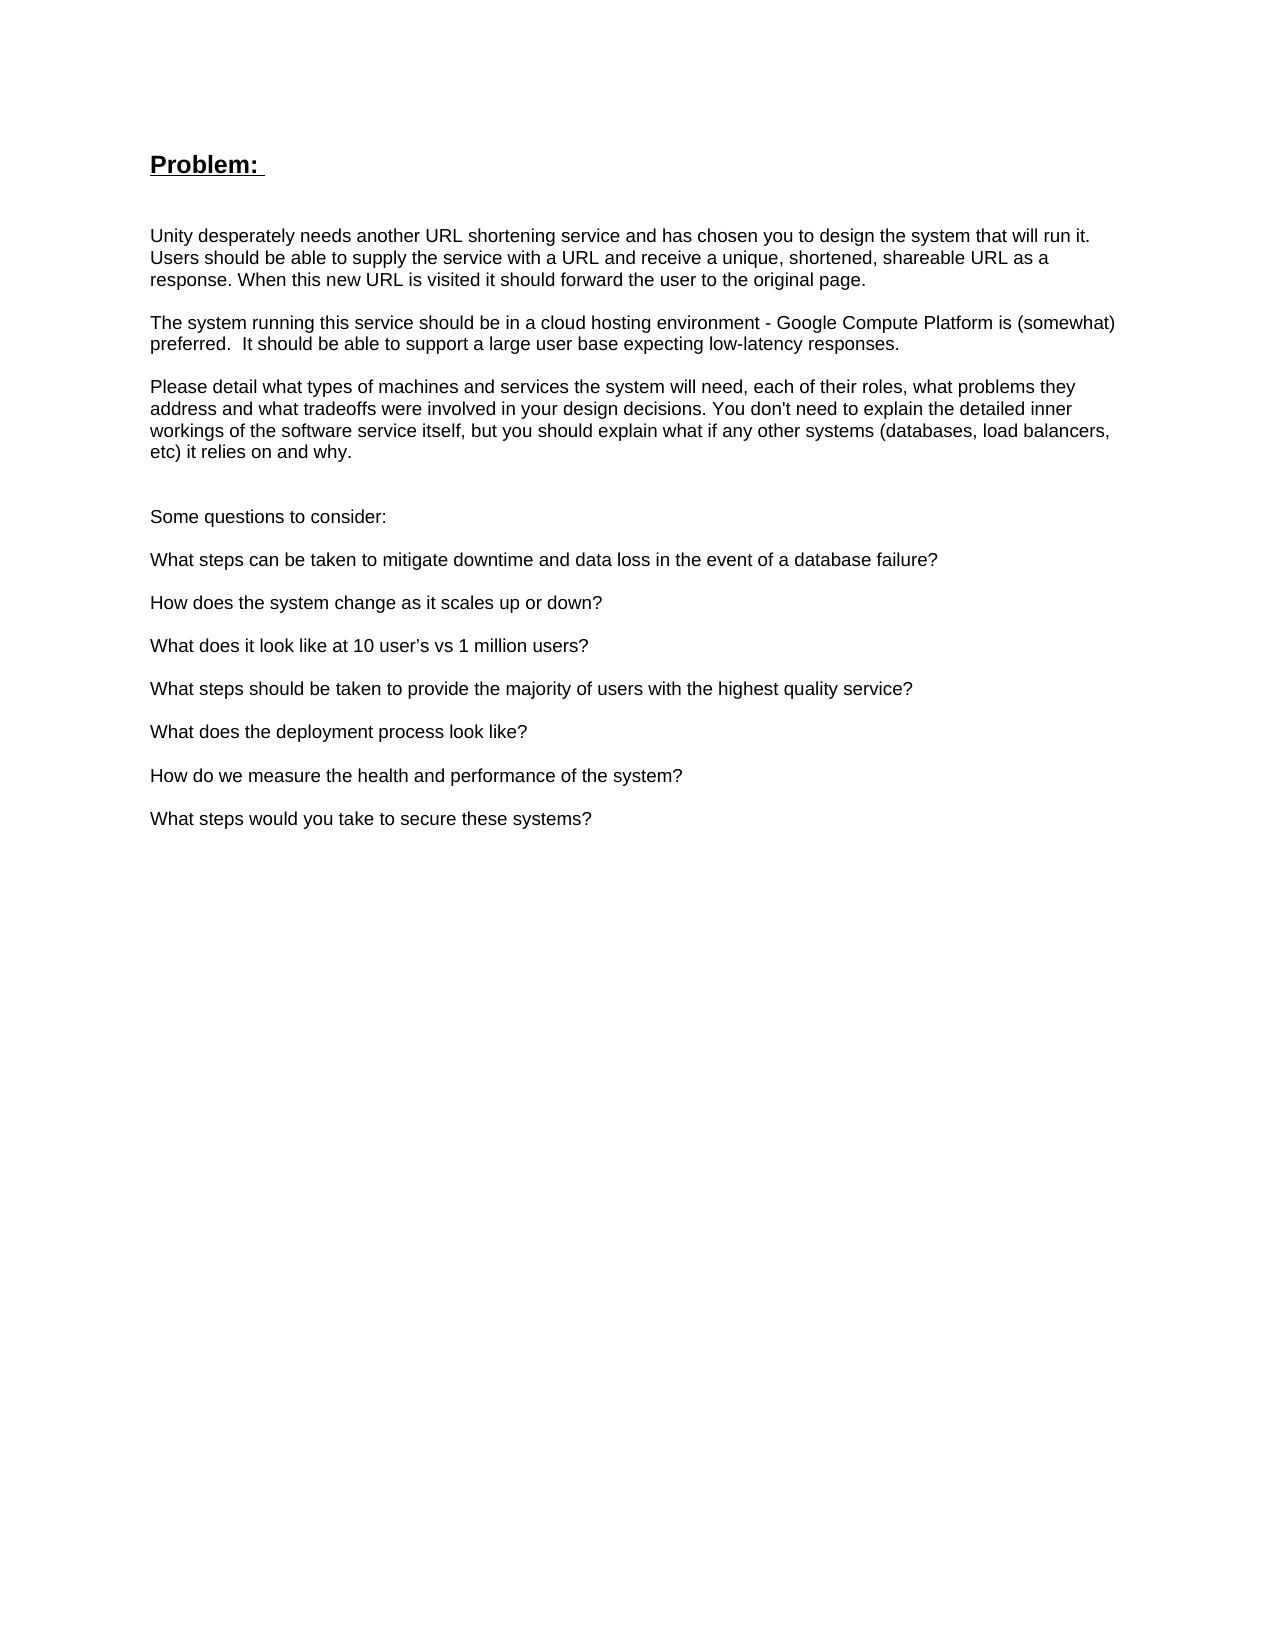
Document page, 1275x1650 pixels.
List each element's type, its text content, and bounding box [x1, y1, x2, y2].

text What steps can be taken to mitigate downtime and data loss in the event of a database failure? [150, 549, 1125, 570]
text What does the deployment process look like? [150, 721, 1125, 743]
text How do we measure the health and performance of the system? [150, 764, 1125, 786]
text How does the system change as it scales up or down? [150, 592, 1125, 613]
text Problem: [150, 150, 1125, 179]
text Unity desperately needs another URL shortening service and has chosen you to design the system that will run it. Users should be able to supply the service with a URL and receive a unique, shortened, shareable URL as a response. When this new URL is visited it should forward the user to the original page. [150, 225, 1125, 290]
text Please detail what types of machines and services the system will need, each of their roles, what problems they address and what tradeoffs were involved in your design decisions. You don't need to explain the detailed inner workings of the software service itself, but you should explain what if any other systems (databases, load balancers, etc) it relies on and why. [150, 376, 1125, 462]
text What steps would you take to secure these systems? [150, 807, 1125, 829]
text What does it look like at 10 user’s vs 1 million users? [150, 635, 1125, 657]
text The system running this service should be in a cloud hosting environment - Google Compute Platform is (somewhat) preferred. It should be able to support a large user base expecting low-latency responses. [150, 312, 1125, 355]
text Some questions to consider: [150, 506, 1125, 527]
text What steps should be taken to provide the majority of users with the highest quality service? [150, 678, 1125, 700]
